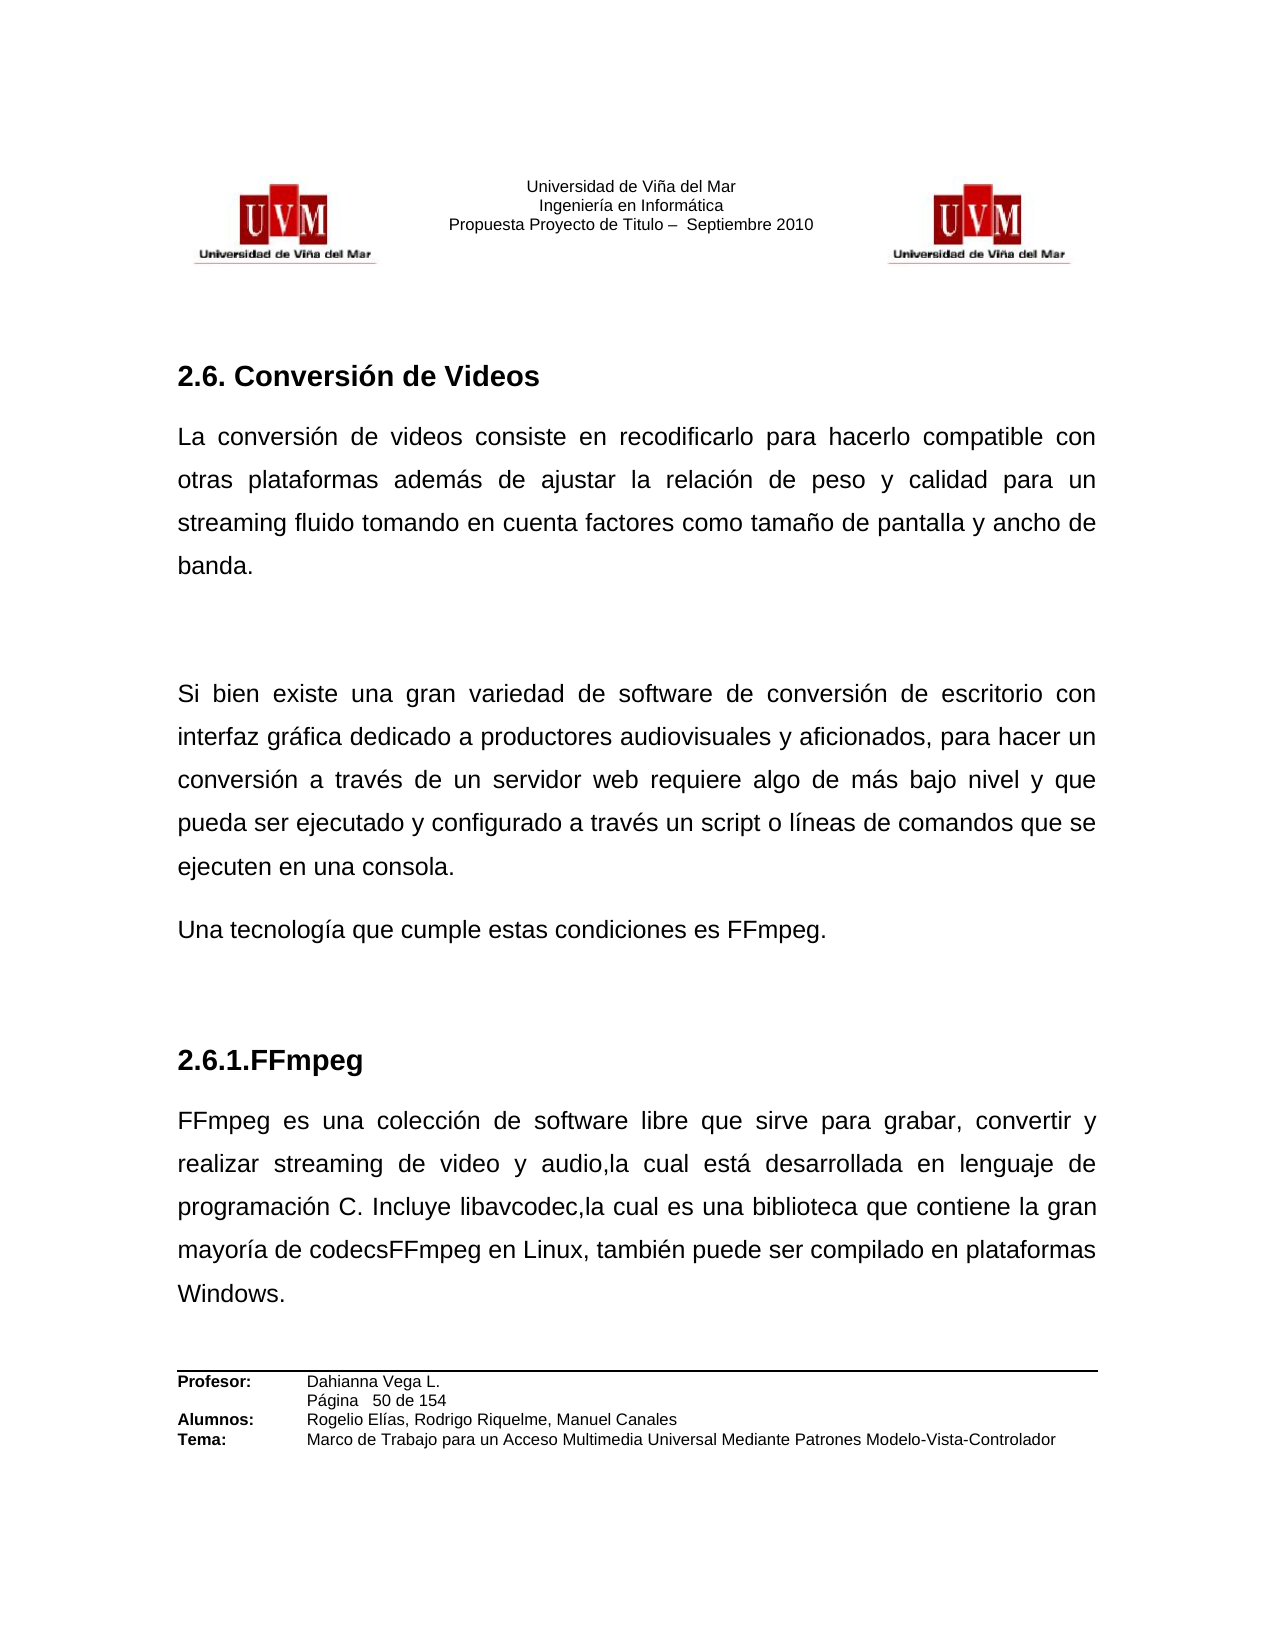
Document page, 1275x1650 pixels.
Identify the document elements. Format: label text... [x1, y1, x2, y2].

text Si bien existe una gran variedad de software de conversión de escritorio con interfaz gráfica dedicado a productores audiovisuales y aficionados, para hacer un conversión a través de un servidor web requiere algo de más bajo nivel y que pueda ser ejecutado y configurado a través un script o líneas de comandos que se ejecuten en una consola. [177, 679, 1098, 880]
subtitle 2.6. Conversión de Videos [177, 359, 1098, 392]
text Una tecnología que cumple estas condiciones es FFmpeg. [177, 915, 1098, 944]
subtitle 2.6.1.FFmpeg [177, 1043, 1098, 1077]
text FFmpeg es una colección de software libre que sirve para grabar, convertir y realizar streaming de video y audio,la cual está desarrollada en lenguaje de programación C. Incluye libavcodec,la cual es una biblioteca que contiene la gran mayoría de codecsFFmpeg en Linux, también puede ser compilado en plataformas Windows. [177, 1106, 1098, 1307]
picture [871, 176, 1084, 267]
picture [177, 176, 390, 267]
text La conversión de videos consiste en recodificarlo para hacerlo compatible con otras plataformas además de ajustar la relación de peso y calidad para un streaming fluido tomando en cuenta factores como tamaño de pantalla y ancho de banda. [177, 422, 1098, 580]
